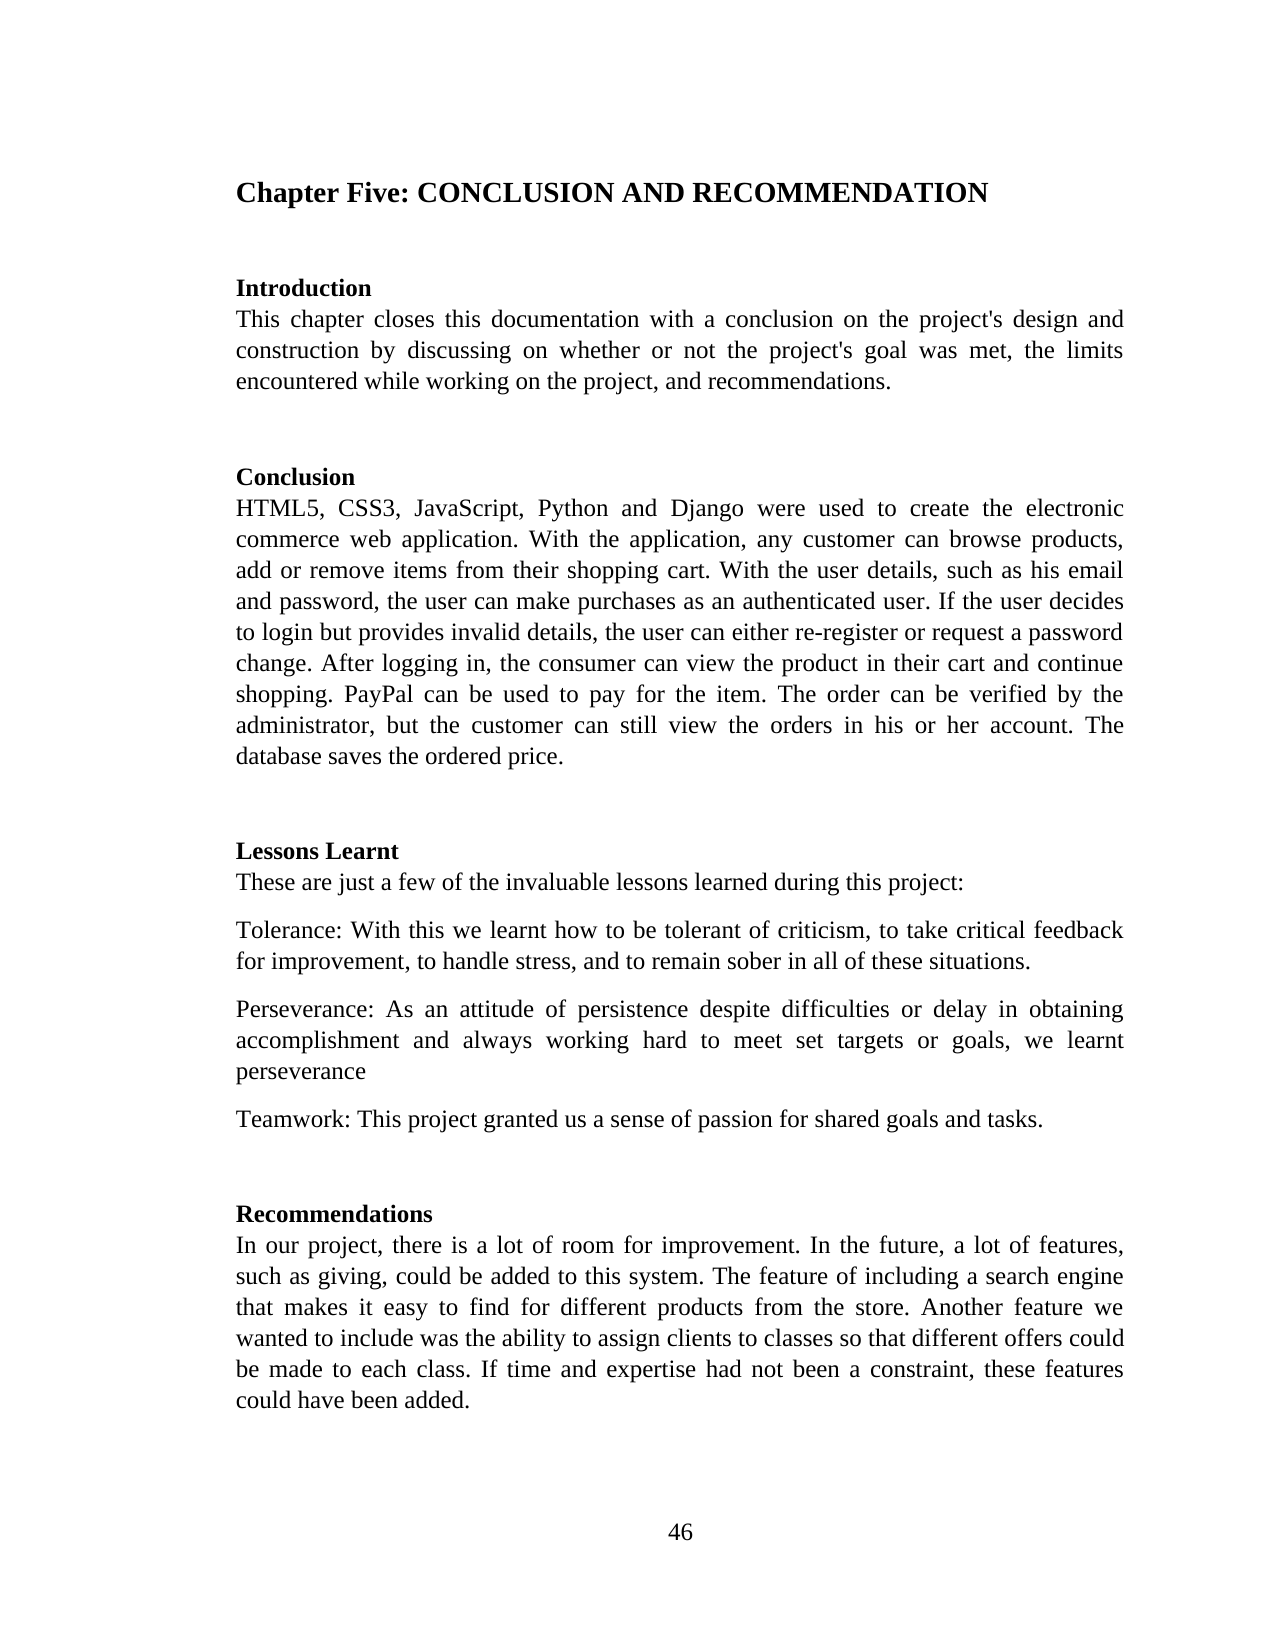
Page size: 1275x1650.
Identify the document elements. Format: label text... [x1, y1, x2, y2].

subtitle Lessons Learnt [236, 836, 1125, 865]
text Teamwork: This project granted us a sense of passion for shared goals and tasks. [236, 1104, 1125, 1132]
text HTML5, CSS3, JavaScript, Python and Django were used to create the electronic commerce web application. With the application, any customer can browse products, add or remove items from their shopping cart. With the user details, such as his email and password, the user can make purchases as an authenticated user. If the user decides to login but provides invalid details, the user can either re-register or request a password change. After logging in, the consumer can view the product in their cart and continue shopping. PayPal can be used to pay for the item. The order can be verified by the administrator, but the customer can still view the orders in his or her account. The database saves the ordered price. [236, 493, 1125, 770]
text In our project, there is a lot of room for improvement. In the future, a lot of features, such as giving, could be added to this system. The feature of including a search engine that makes it easy to find for different products from the store. Another feature we wanted to include was the ability to assign clients to classes so that different offers could be made to each class. If time and expertise had not been a constraint, these features could have been added. [236, 1230, 1125, 1414]
text Tolerance: With this we learnt how to be tolerant of criticism, to take critical feedback for improvement, to handle stress, and to remain sober in all of these situations. [236, 915, 1125, 975]
subtitle Chapter Five: CONCLUSION AND RECOMMENDATION [236, 175, 1125, 208]
subtitle Introduction [236, 273, 1125, 302]
subtitle Recommendations [236, 1199, 1125, 1228]
subtitle Conclusion [236, 462, 1125, 490]
text Perseverance: As an attitude of persistence despite difficulties or delay in obtaining accomplishment and always working hard to meet set targets or goals, we learnt perseverance [236, 994, 1125, 1085]
text This chapter closes this documentation with a conclusion on the project's design and construction by discussing on whether or not the project's goal was met, the limits encountered while working on the project, and recommendations. [236, 304, 1125, 395]
text These are just a few of the invaluable lessons learned during this project: [236, 867, 1125, 896]
